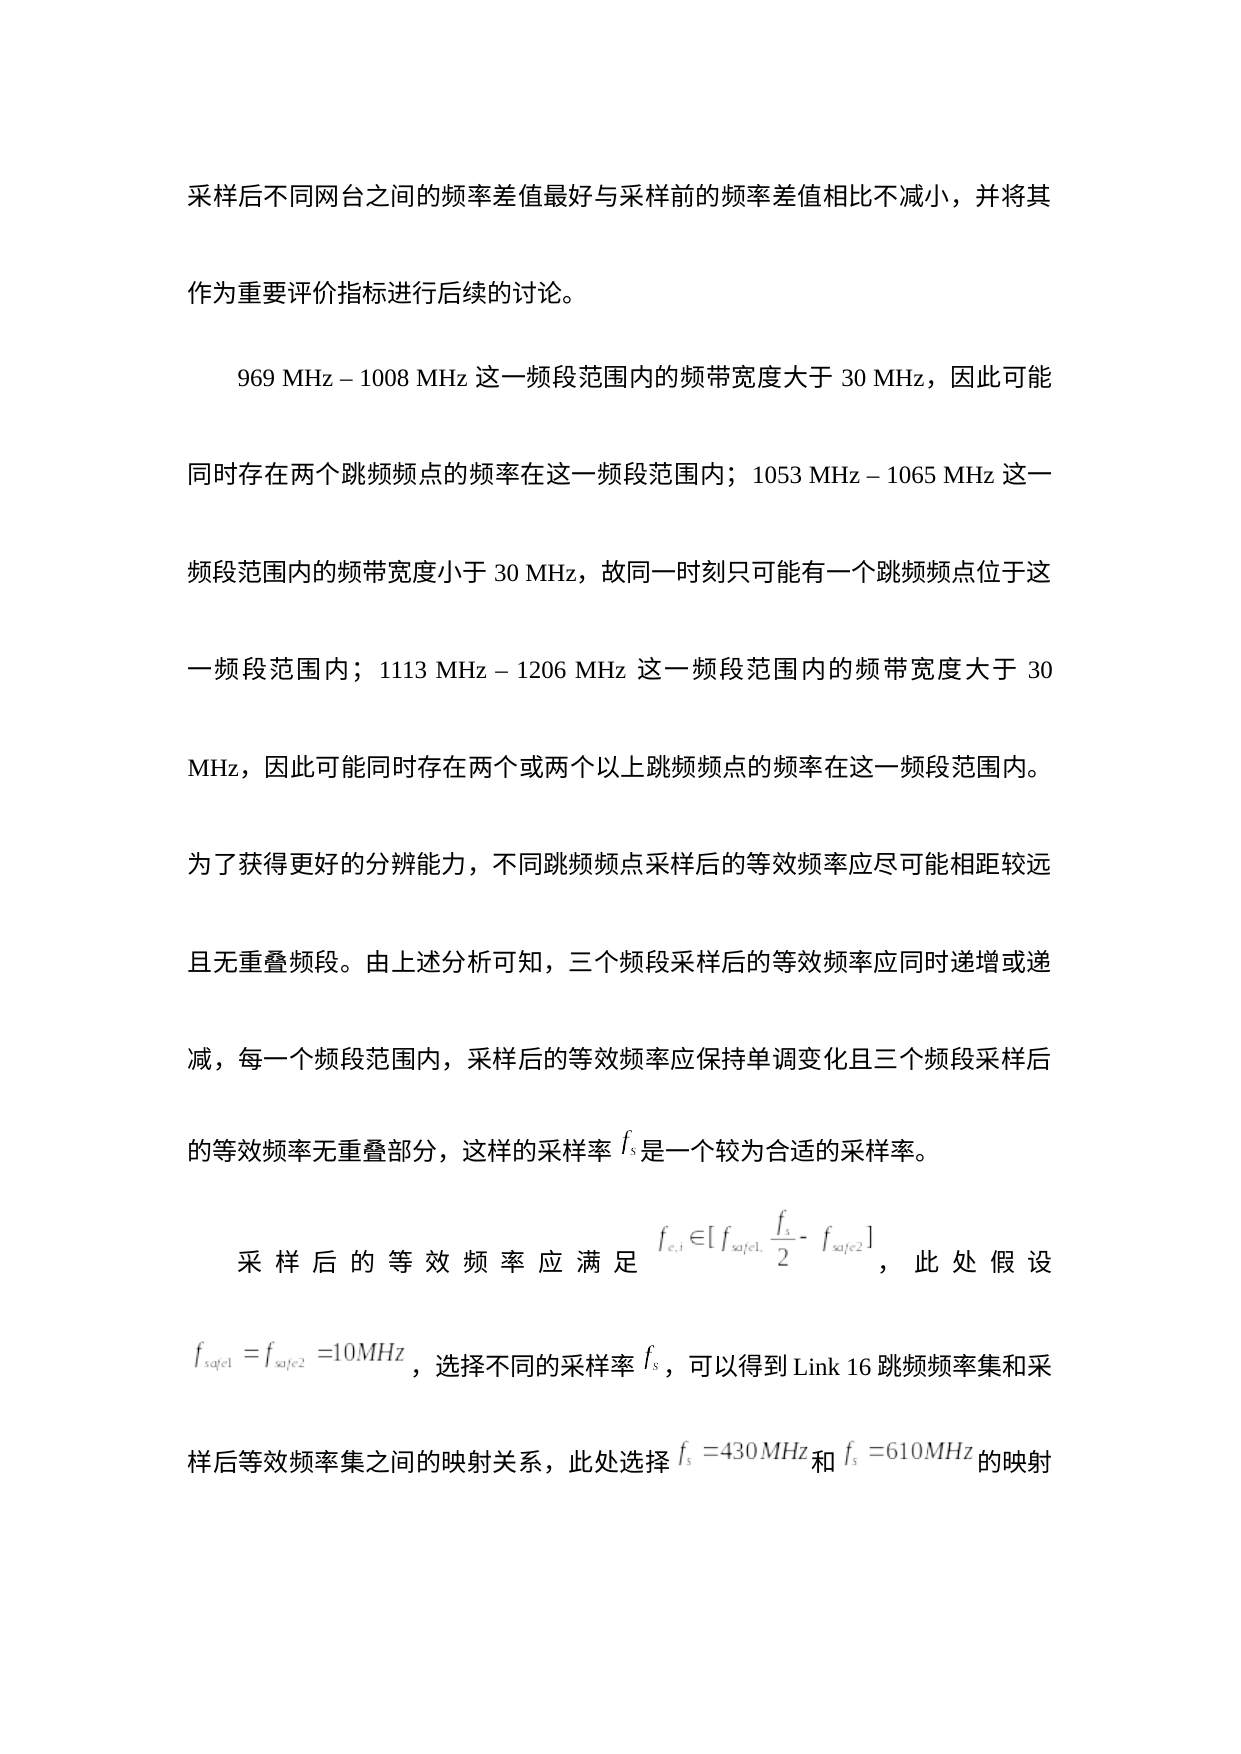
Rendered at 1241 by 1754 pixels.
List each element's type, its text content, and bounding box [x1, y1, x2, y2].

text 969 MHz – 1008 MHz 这一频段范围内的频带宽度大于 30 MHz，因此可能同时存在两个跳频频点的频率在这一频段范围内；1053 MHz – 1065 MHz 这一频段范围内的频带宽度小于 30 MHz，故同一时刻只可能有一个跳频频点位于这一频段范围内；1113 MHz – 1206 MHz 这一频段范围内的频带宽度大于 30 MHz，因此可能同时存在两个或两个以上跳频频点的频率在这一频段范围内。为了获得更好的分辨能力，不同跳频频点采样后的等效频率应尽可能相距较远且无重叠频段。由上述分析可知，三个频段采样后的等效频率应同时递增或递减，每一个频段范围内，采样后的等效频率应保持单调变化且三个频段采样后的等效频率无重叠部分，这样的采样率是一个较为合适的采样率。 [187, 343, 1053, 1188]
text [187, 1206, 1053, 1498]
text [187, 162, 1053, 324]
